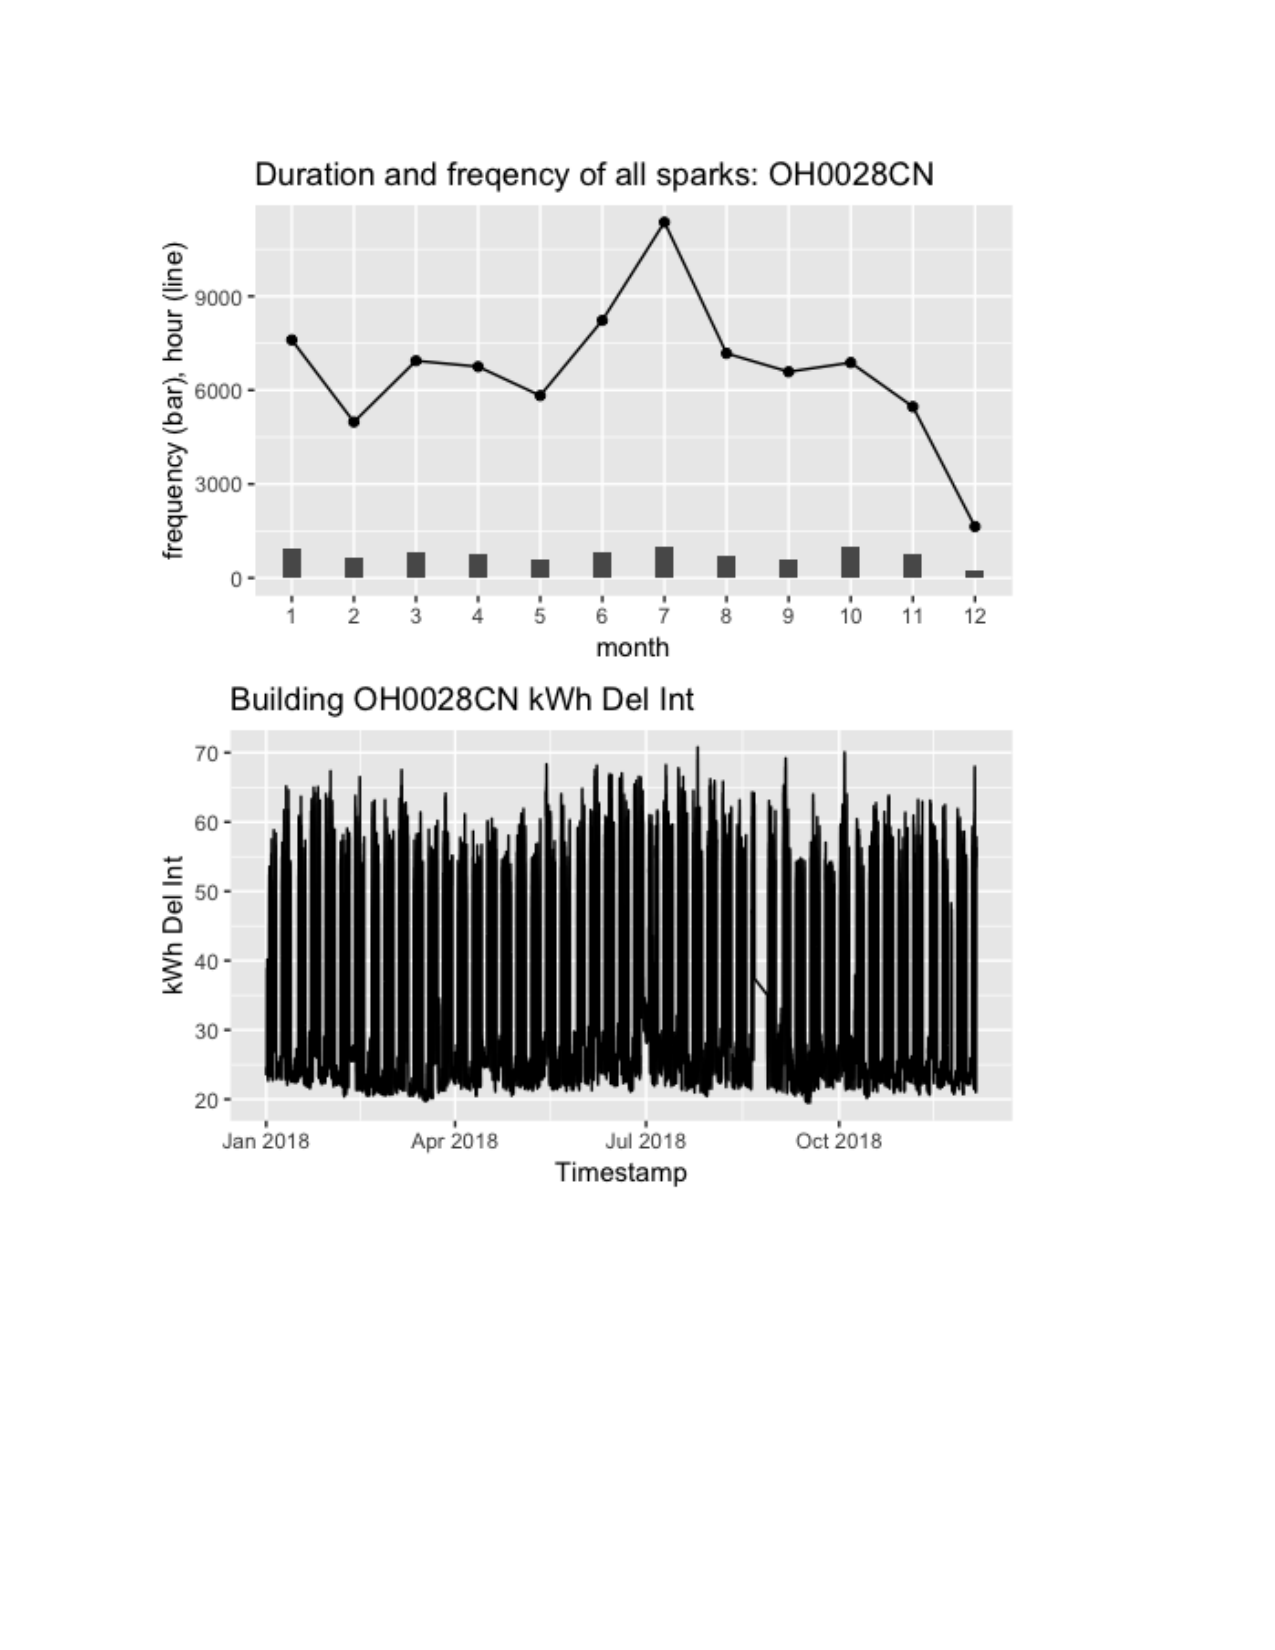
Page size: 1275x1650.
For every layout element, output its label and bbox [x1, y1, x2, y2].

picture [150, 150, 1025, 1200]
